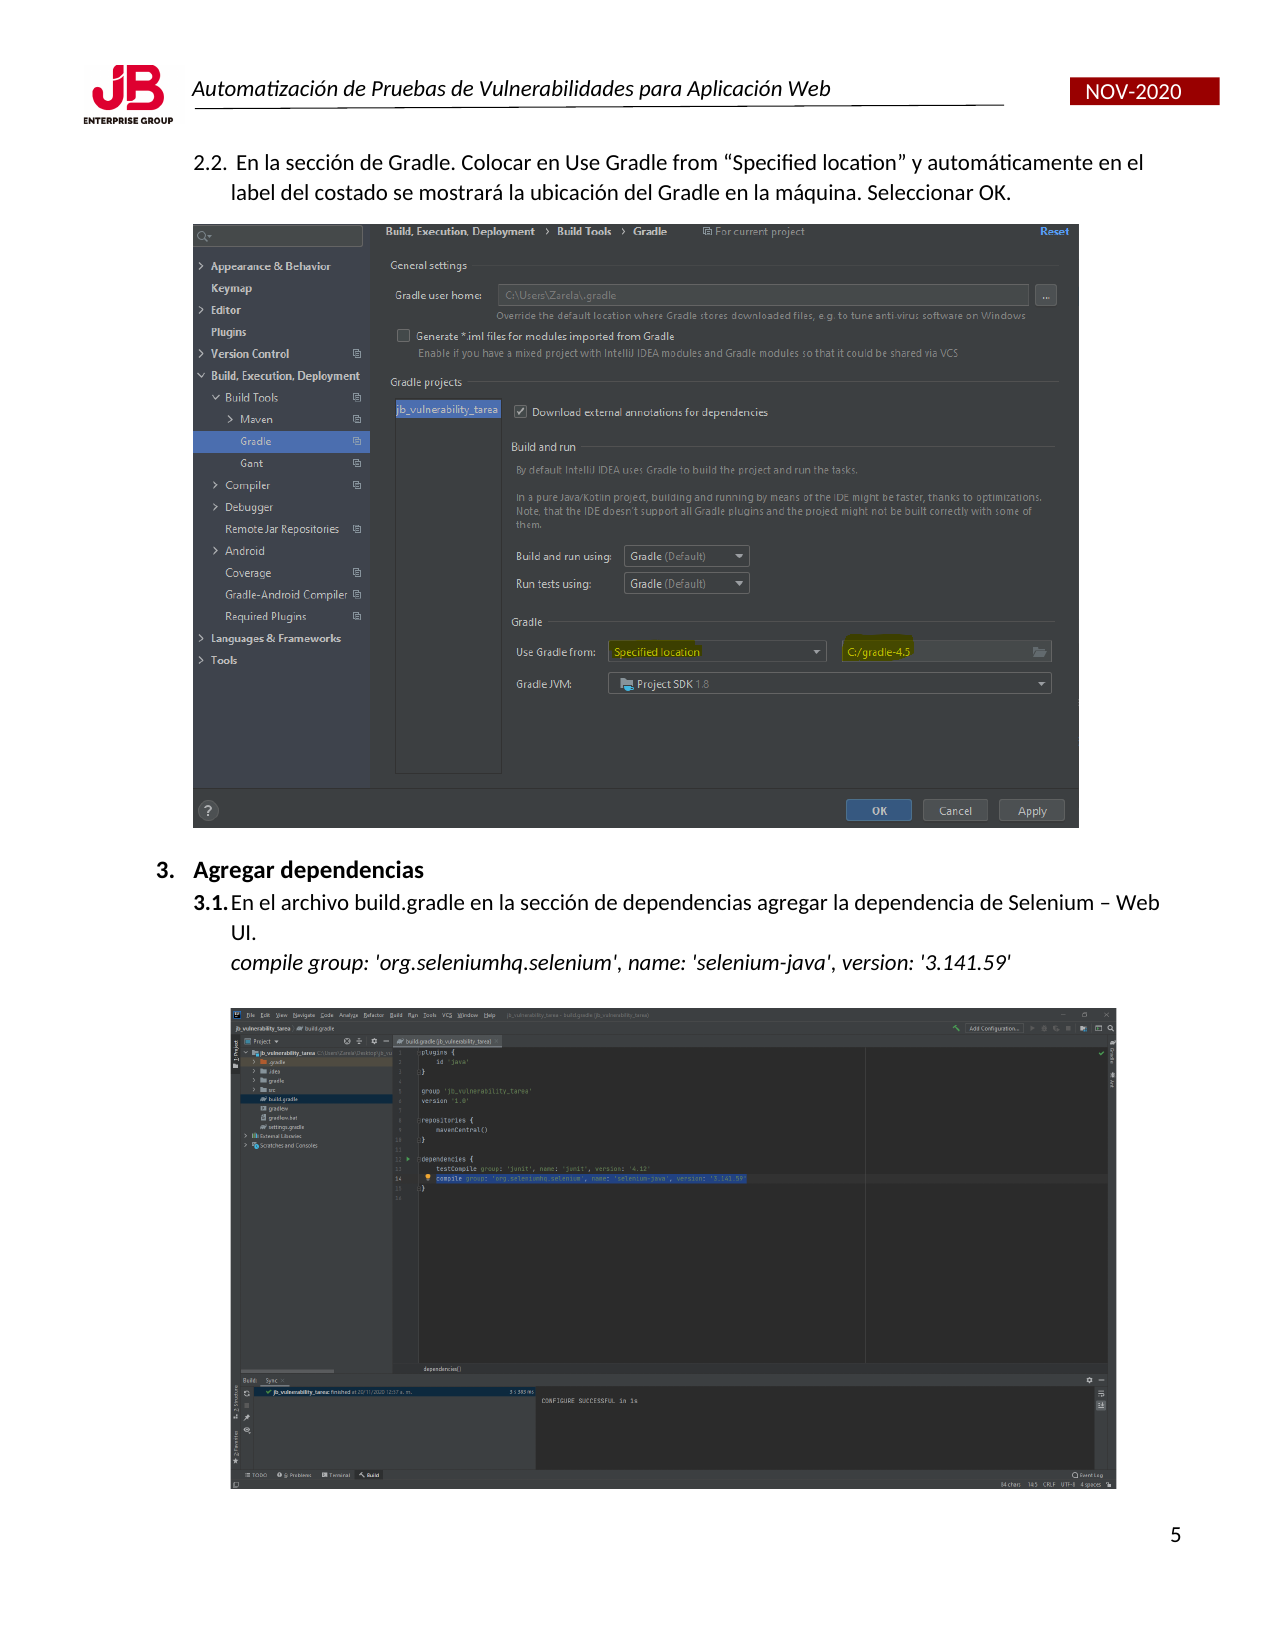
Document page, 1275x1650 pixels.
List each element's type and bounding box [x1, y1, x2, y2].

picture [230, 1008, 1117, 1489]
picture [193, 224, 1079, 828]
picture [83, 65, 186, 124]
